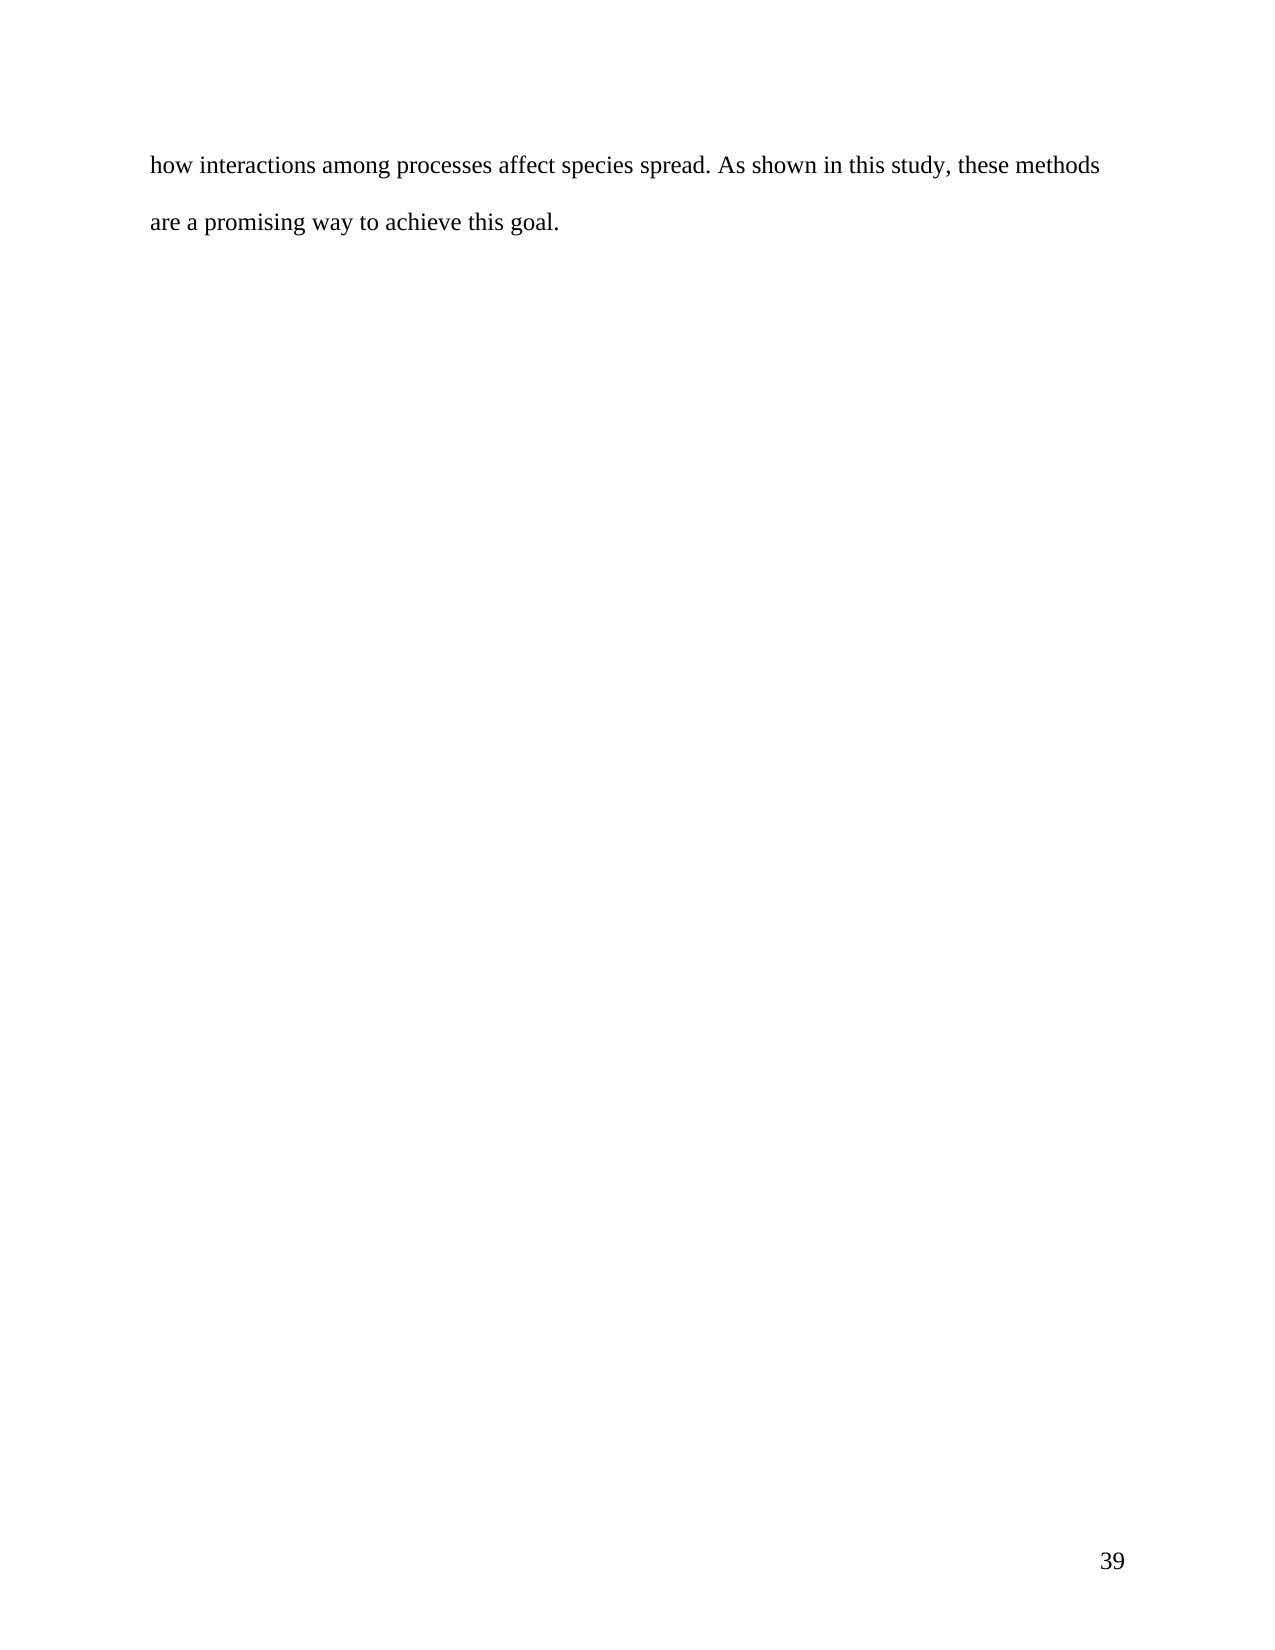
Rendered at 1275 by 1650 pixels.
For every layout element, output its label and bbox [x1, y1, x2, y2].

text [150, 150, 1125, 236]
